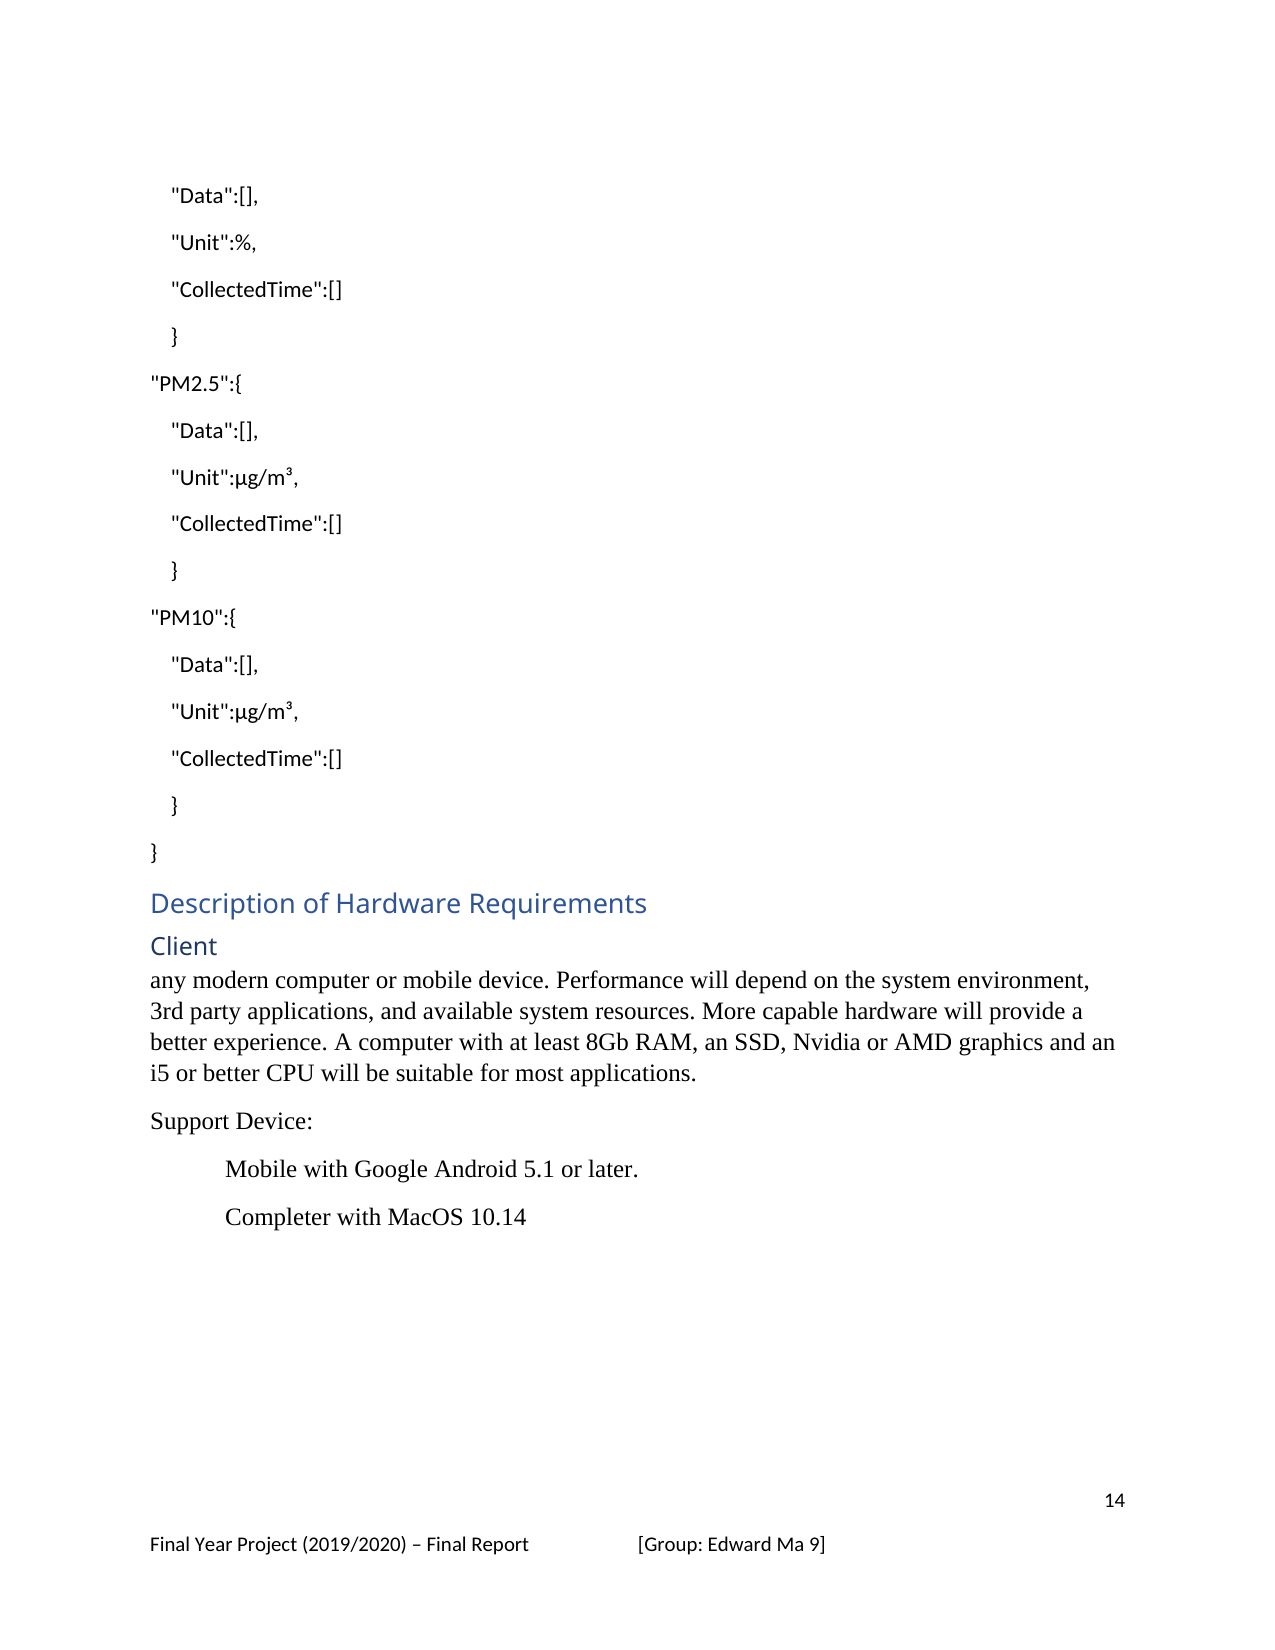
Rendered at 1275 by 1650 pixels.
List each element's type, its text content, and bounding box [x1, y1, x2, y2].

text "Unit":µg/m³, [150, 463, 1125, 491]
text "PM10":{ [150, 603, 1125, 631]
subtitle Description of Hardware Requirements [150, 884, 1125, 921]
text "Unit":%, [150, 228, 1125, 256]
text "CollectedTime":[] [150, 275, 1125, 303]
text "PM2.5":{ [150, 369, 1125, 397]
text Support Device: [150, 1106, 1125, 1135]
text Completer with MacOS 10.14 [150, 1202, 1125, 1230]
text "CollectedTime":[] [150, 744, 1125, 772]
text } [150, 556, 1125, 584]
text "Data":[], [150, 416, 1125, 444]
text "Unit":µg/m³, [150, 697, 1125, 725]
subtitle Client [150, 928, 1125, 963]
text } [150, 838, 1125, 866]
text any modern computer or mobile device. Performance will depend on the system environment, 3rd party applications, and available system resources. More capable hardware will provide a better experience. A computer with at least 8Gb RAM, an SSD, Nvidia or AMD graphics and an i5 or better CPU will be suitable for most applications. [150, 965, 1125, 1087]
text "Data":[], [150, 650, 1125, 678]
text } [150, 791, 1125, 819]
text Mobile with Google Android 5.1 or later. [150, 1154, 1125, 1183]
text } [150, 322, 1125, 350]
text "Data":[], [150, 181, 1125, 209]
text "CollectedTime":[] [150, 509, 1125, 538]
